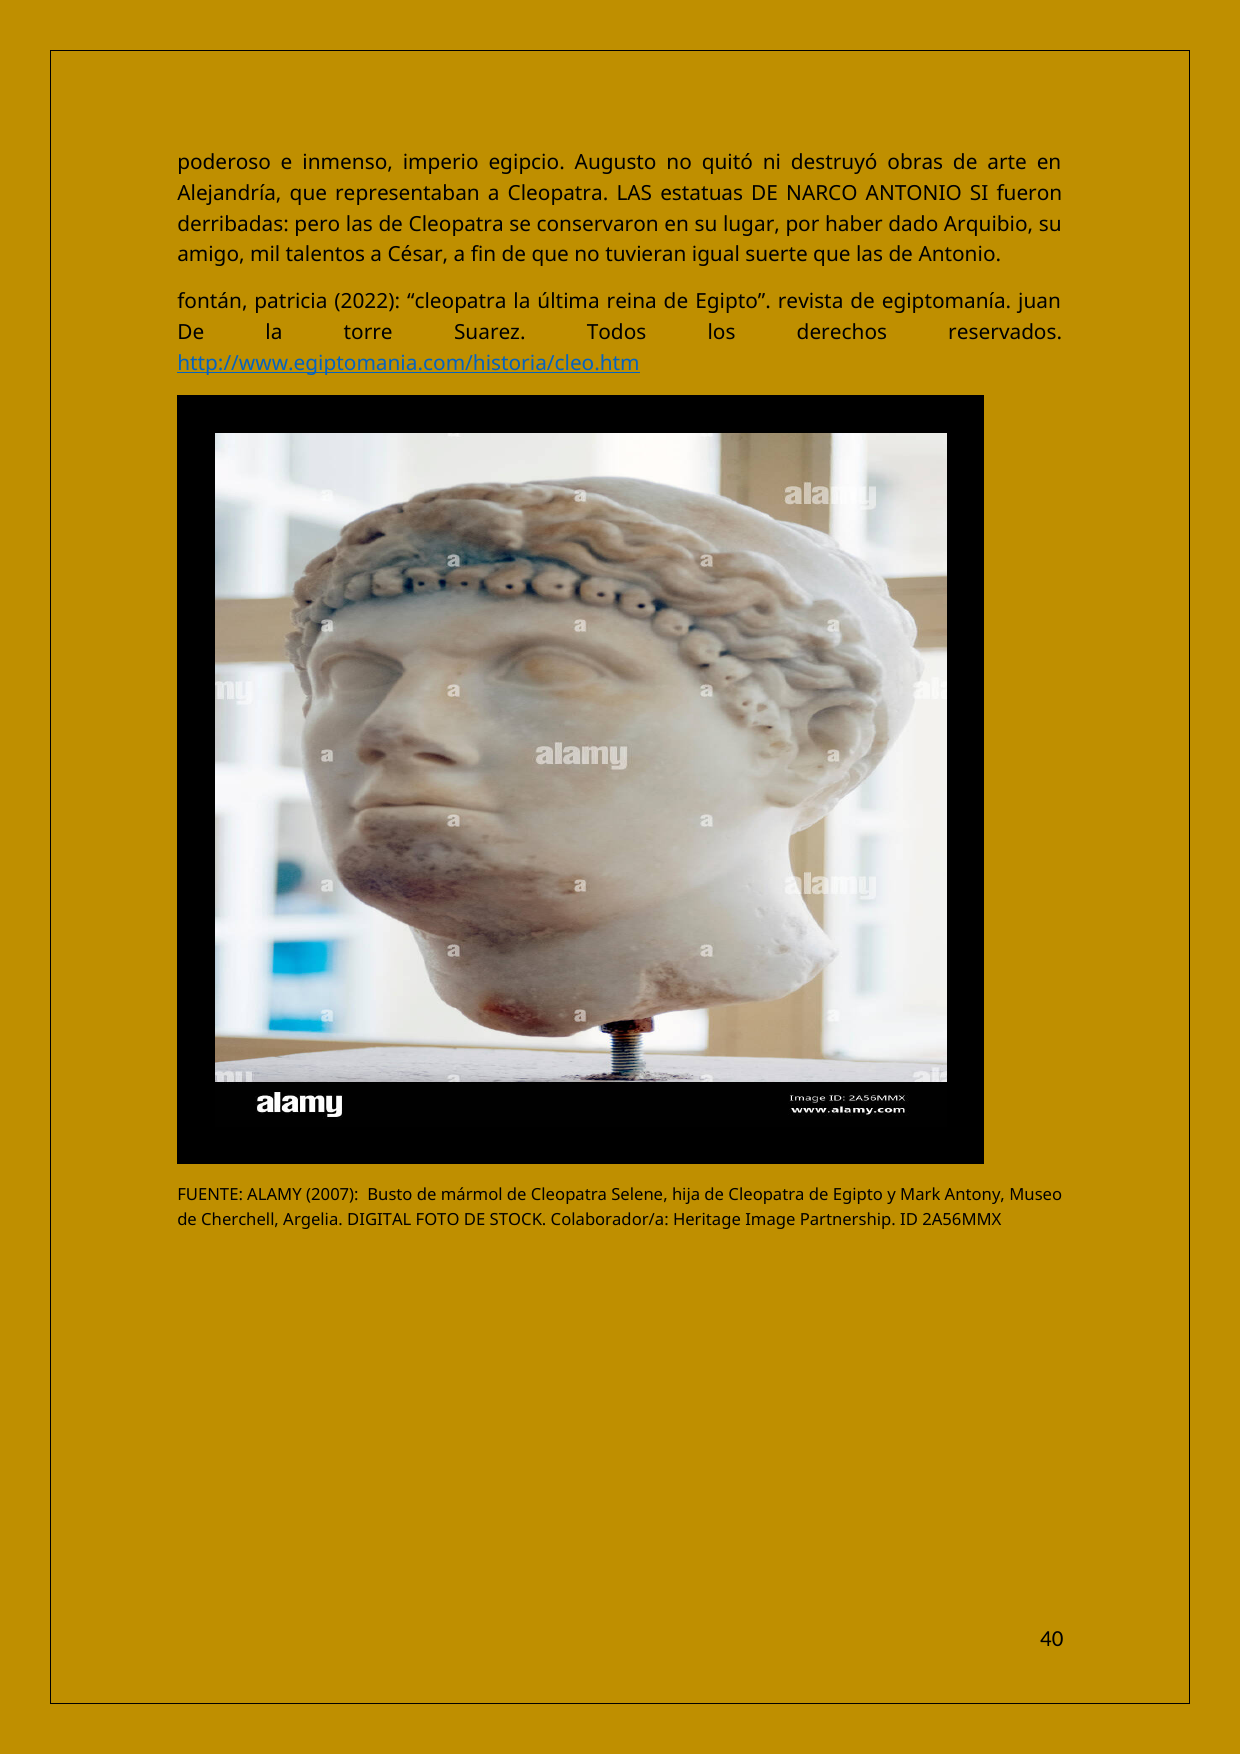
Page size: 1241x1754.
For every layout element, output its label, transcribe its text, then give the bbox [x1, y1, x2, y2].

picture [215, 433, 947, 1127]
text fontán, patricia (2022): “cleopatra la última reina de Egipto”. revista de egiptomanía. juan De la torre Suarez. Todos los derechos reservados. http://www.egiptomania.com/historia/cleo.htm [177, 287, 1063, 376]
text FUENTE: ALAMY (2007): Busto de mármol de Cleopatra Selene, hija de Cleopatra de Egipto y Mark Antony, Museo de Cherchell, Argelia. DIGITAL FOTO DE STOCK. Colaborador/a: Heritage Image Partnership. ID 2A56MMX [177, 1183, 1063, 1230]
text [177, 147, 1063, 268]
